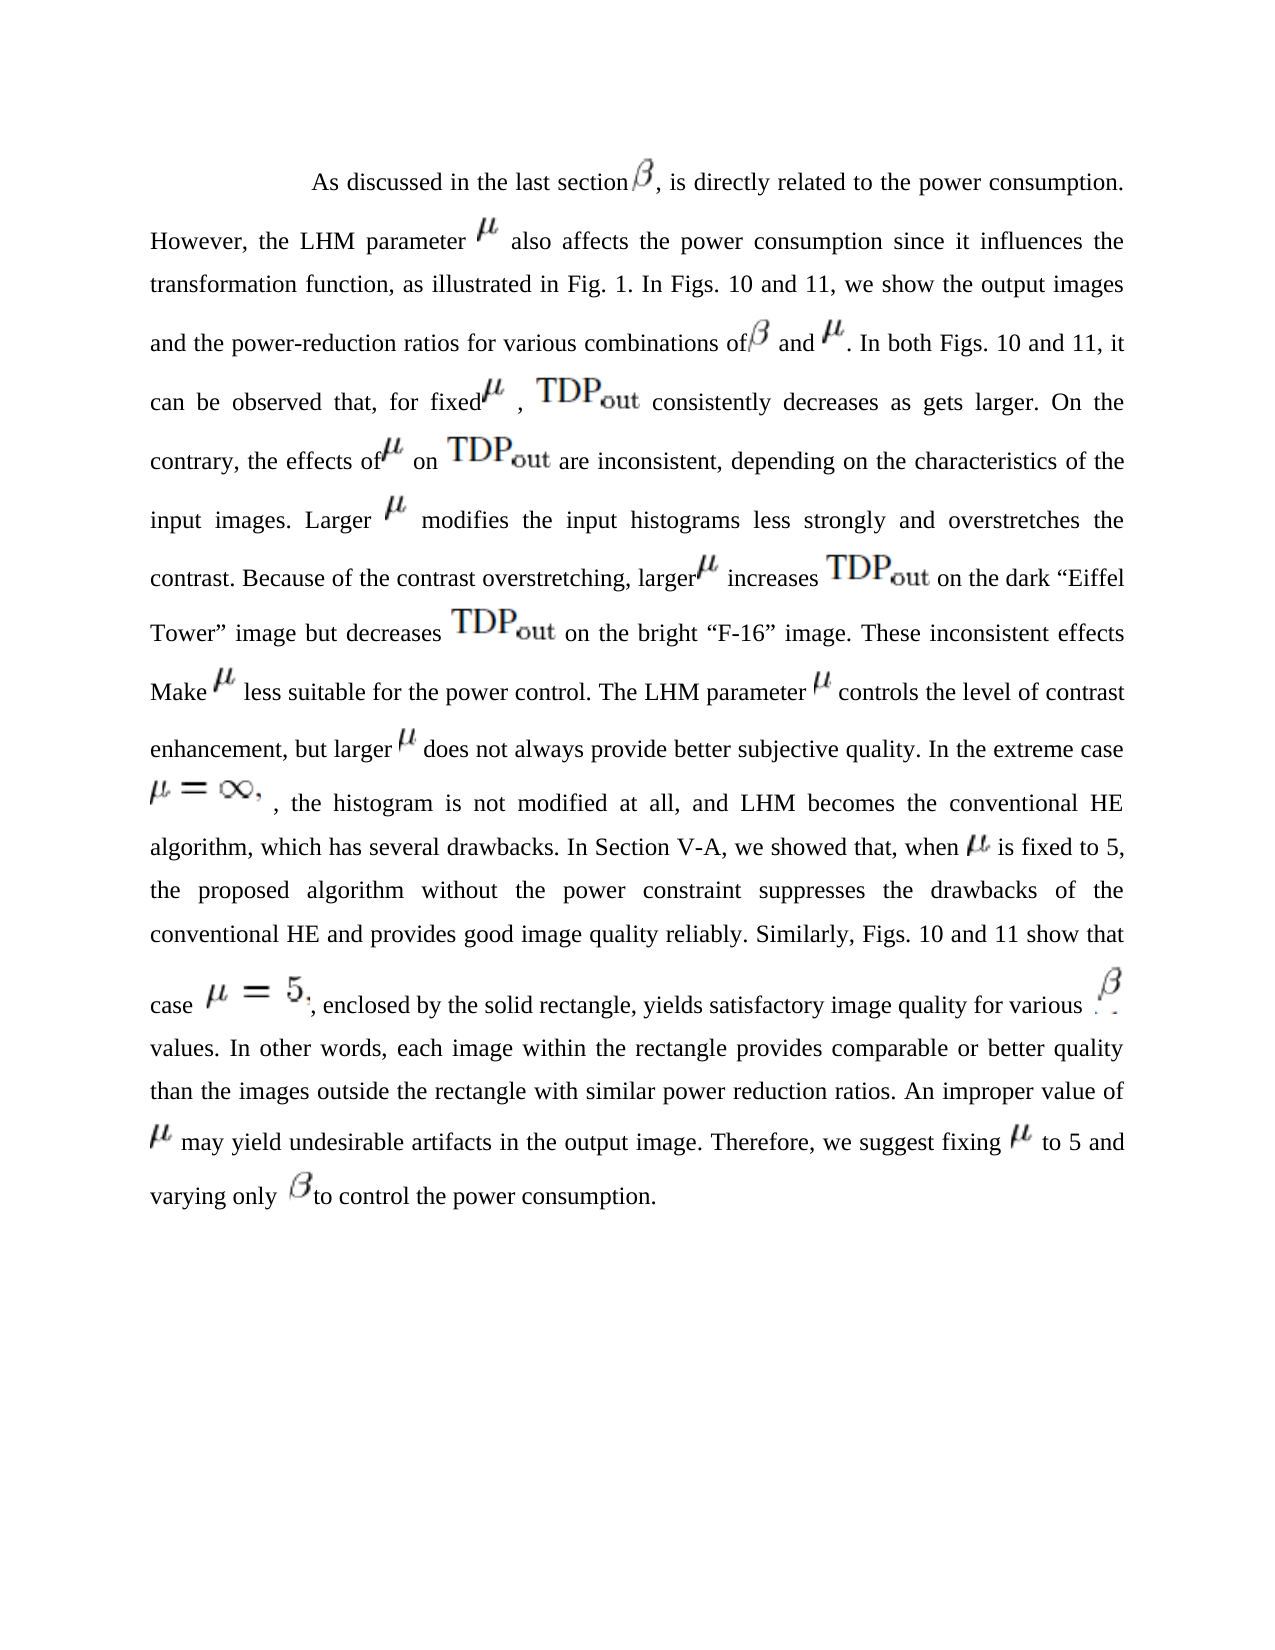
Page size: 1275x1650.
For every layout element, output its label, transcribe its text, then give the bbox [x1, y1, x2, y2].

text As discussed in the last section, is directly related to the power consumption. However, the LHM parameter also affects the power consumption since it influences the transformation function, as illustrated in Fig. 1. In Figs. 10 and 11, we show the output images and the power-reduction ratios for various combinations of and . In both Figs. 10 and 11, it can be observed that, for fixed , consistently decreases as gets larger. On the contrary, the effects of on are inconsistent, depending on the characteristics of the input images. Larger modifies the input histograms less strongly and overstretches the contrast. Because of the contrast overstretching, larger increases on the dark “Eiffel Tower” image but decreases on the bright “F-16” image. These inconsistent effects Make less suitable for the power control. The LHM parameter controls the level of contrast enhancement, but larger does not always provide better subjective quality. In the extreme case , the histogram is not modified at all, and LHM becomes the conventional HE algorithm, which has several drawbacks. In Section V-A, we showed that, when is fixed to 5, the proposed algorithm without the power constraint suppresses the drawbacks of the conventional HE and provides good image quality reliably. Similarly, Figs. 10 and 11 show that case , enclosed by the solid rectangle, yields satisfactory image quality for various values. In other words, each image within the rectangle provides comparable or better quality than the images outside the rectangle with similar power reduction ratios. An improper value of may yield undesirable artifacts in the output image. Therefore, we suggest fixing to 5 and varying only to control the power consumption. [150, 150, 1125, 1210]
